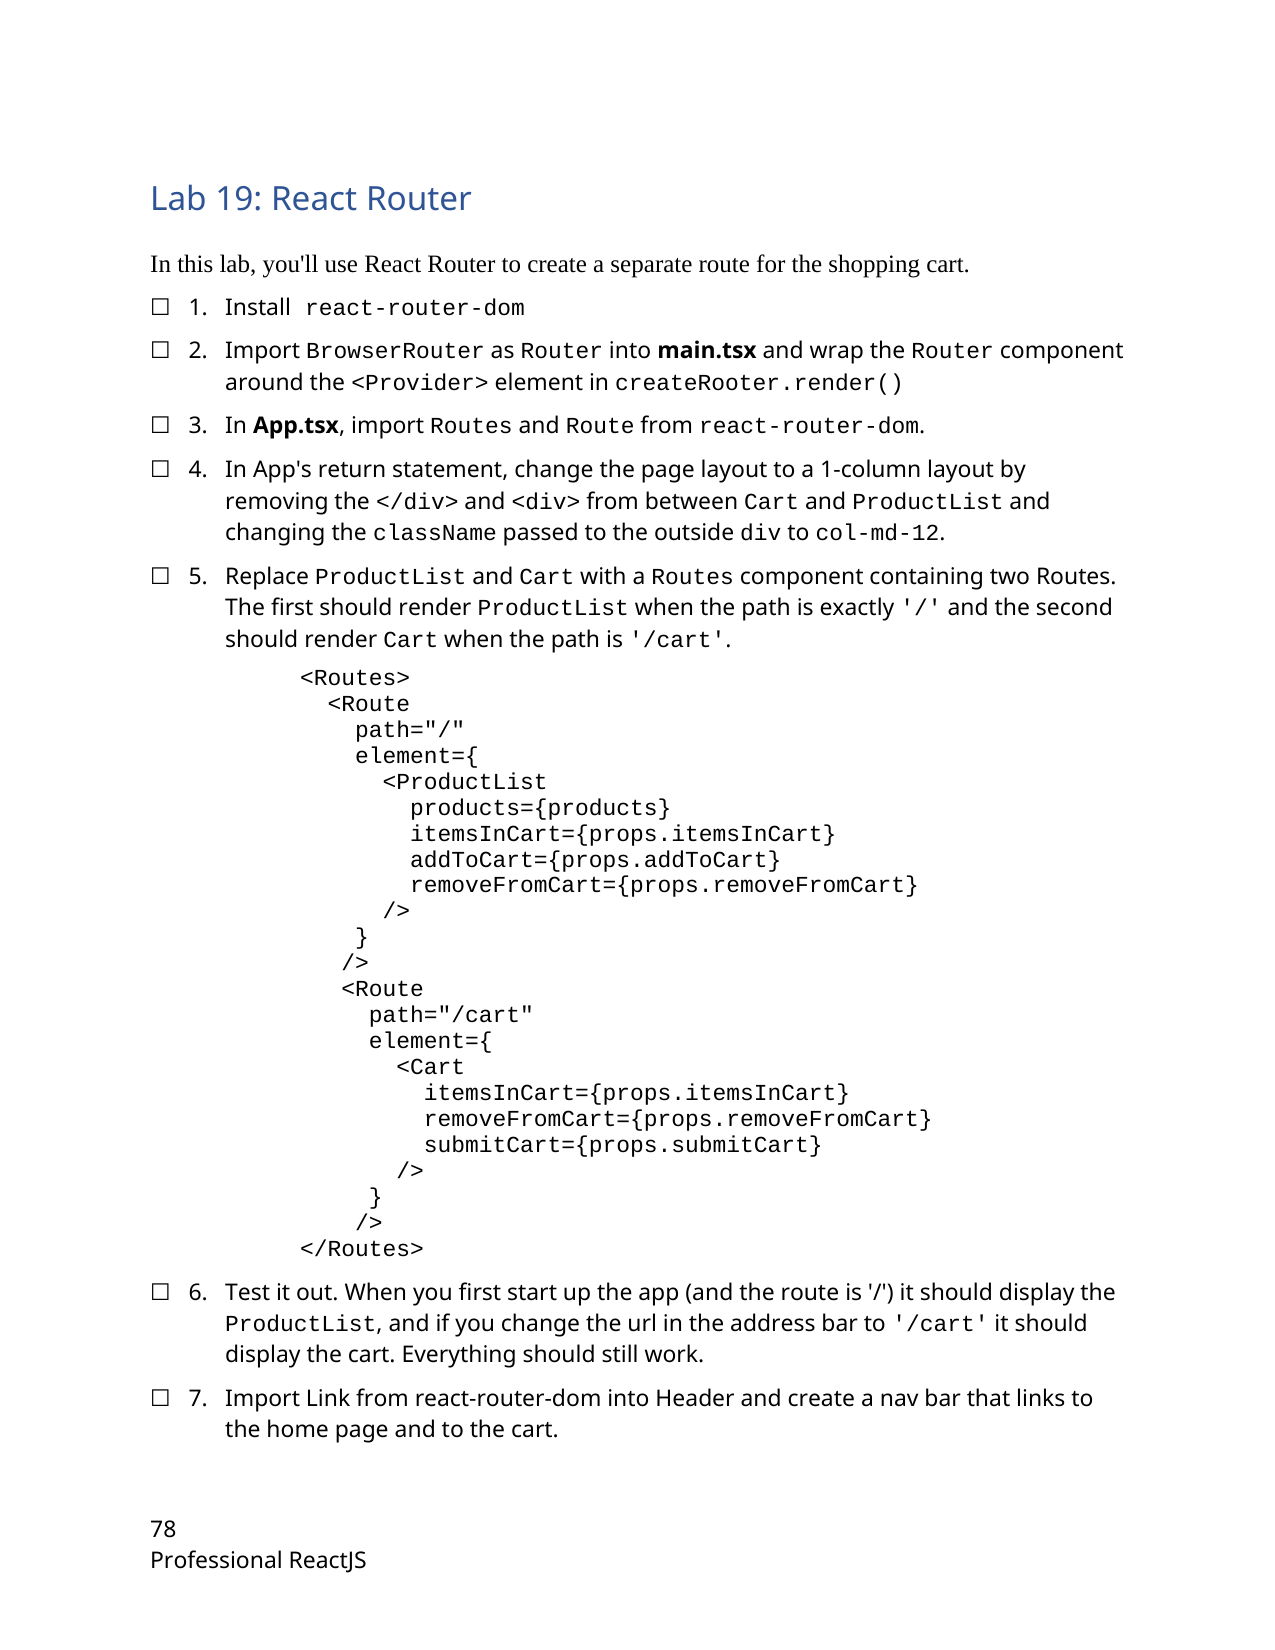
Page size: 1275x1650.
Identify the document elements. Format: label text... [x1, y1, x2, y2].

text } [300, 1185, 1125, 1211]
text /> [300, 1211, 1125, 1237]
list In App.tsx, import Routes and Route from react-router-dom. [150, 409, 1125, 441]
list Test it out. When you first start up the app (and the route is '/') it should display the ProductList, and if you change the url in the address bar to '/cart' it should display the cart. Everything should still work. [150, 1275, 1125, 1369]
text products={products} [300, 796, 1125, 822]
text removeFromCart={props.removeFromCart} [300, 874, 1125, 900]
subtitle Lab 19: React Router [150, 175, 1125, 220]
text <ProductList [300, 770, 1125, 796]
text <Routes> [300, 666, 1125, 692]
text In this lab, you'll use React Router to create a separate route for the shopping cart. [150, 249, 1125, 278]
text element={ [300, 744, 1125, 770]
text /> [300, 1159, 1125, 1185]
text </Routes> [300, 1237, 1125, 1263]
text removeFromCart={props.removeFromCart} [300, 1107, 1125, 1133]
list Install react-router-dom [150, 290, 1125, 322]
text <Route [300, 978, 1125, 1003]
text addToCart={props.addToCart} [300, 848, 1125, 874]
text itemsInCart={props.itemsInCart} [300, 822, 1125, 848]
text path="/" [300, 718, 1125, 744]
list In App's return statement, change the page layout to a 1-column layout by removing the </div> and <div> from between Cart and ProductList and changing the className passed to the outside div to col-md-12. [150, 453, 1125, 547]
text itemsInCart={props.itemsInCart} [300, 1081, 1125, 1107]
text <Cart [300, 1055, 1125, 1081]
list Import BrowserRouter as Router into main.tsx and wrap the Router component around the <Provider> element in createRooter.render() [150, 334, 1125, 397]
text } [300, 926, 1125, 952]
text submitCart={props.submitCart} [300, 1133, 1125, 1159]
text path="/cart" [300, 1003, 1125, 1029]
text /> [300, 952, 1125, 978]
text <Route [300, 692, 1125, 718]
text /> [300, 900, 1125, 926]
list Import Link from react-router-dom into Header and create a nav bar that links to the home page and to the cart. [150, 1382, 1125, 1444]
text element={ [300, 1029, 1125, 1055]
list Replace ProductList and Cart with a Routes component containing two Routes. The first should render ProductList when the path is exactly '/' and the second should render Cart when the path is '/cart'. [150, 560, 1125, 654]
